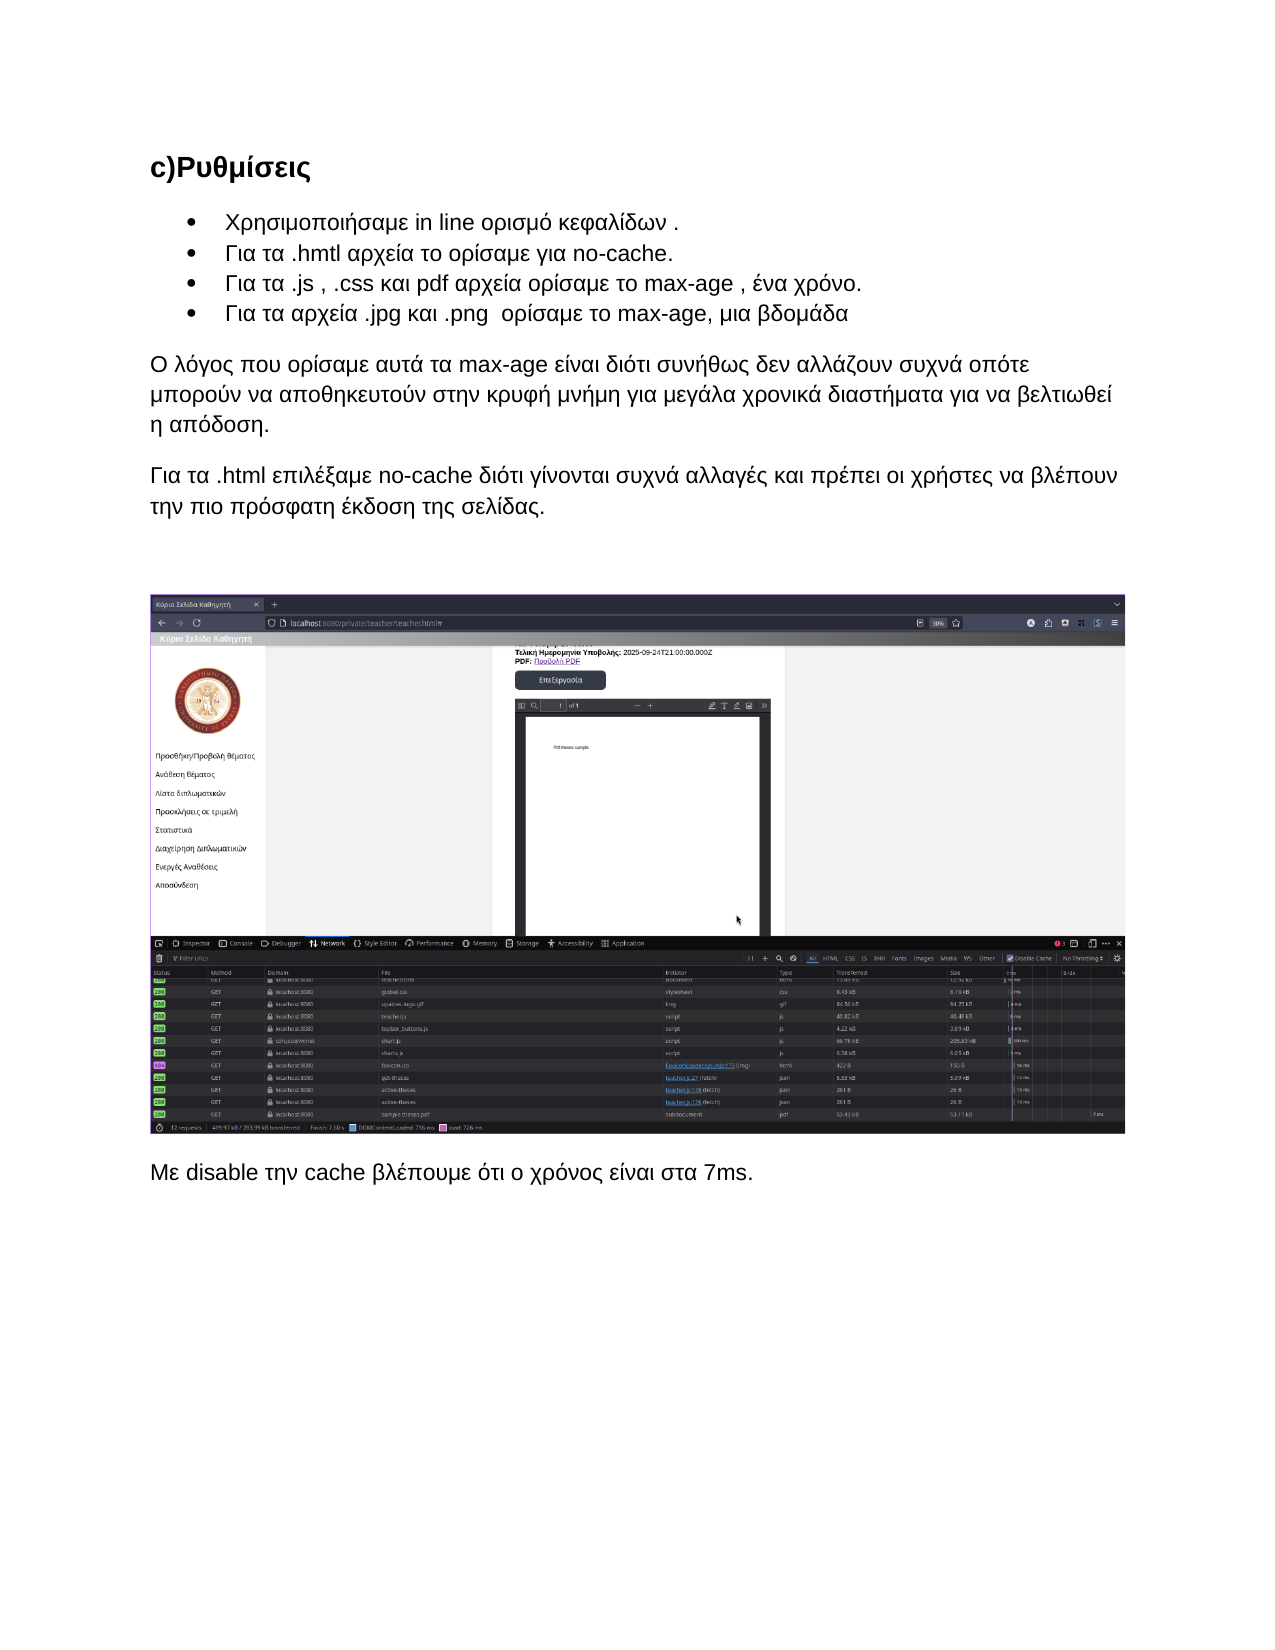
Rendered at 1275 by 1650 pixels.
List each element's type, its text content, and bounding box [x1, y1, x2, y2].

list Για τα .js , .css και pdf αρχεία ορίσαμε το max-age , ένα χρόνο. [187, 270, 1125, 296]
text Με disable την cache βλέπουμε ότι ο χρόνος είναι στα 7ms. [150, 1158, 1125, 1185]
text Ο λόγος που ορίσαμε αυτά τα max-age είναι διότι συνήθως δεν αλλάζουν συχνά οπότε μπορούν να αποθηκευτούν στην κρυφή μνήμη για μεγάλα χρονικά διαστήματα για να βελτιωθεί η απόδοση. [150, 351, 1125, 438]
text c)Ρυθμίσεις [150, 150, 1125, 183]
text Για τα .html επιλέξαμε no-cache διότι γίνονται συχνά αλλαγές και πρέπει οι χρήστες να βλέπουν την πιο πρόσφατη έκδοση της σελίδας. [150, 462, 1125, 519]
list Για τα .hmtl αρχεία το ορίσαμε για no-cache. [187, 239, 1125, 266]
list Για τα αρχεία .jpg και .png ορίσαμε το max-age, μια βδομάδα [187, 300, 1125, 326]
picture [150, 594, 1125, 1134]
list Χρησιμοποιήσαμε in line ορισμό κεφαλίδων . [187, 209, 1125, 236]
